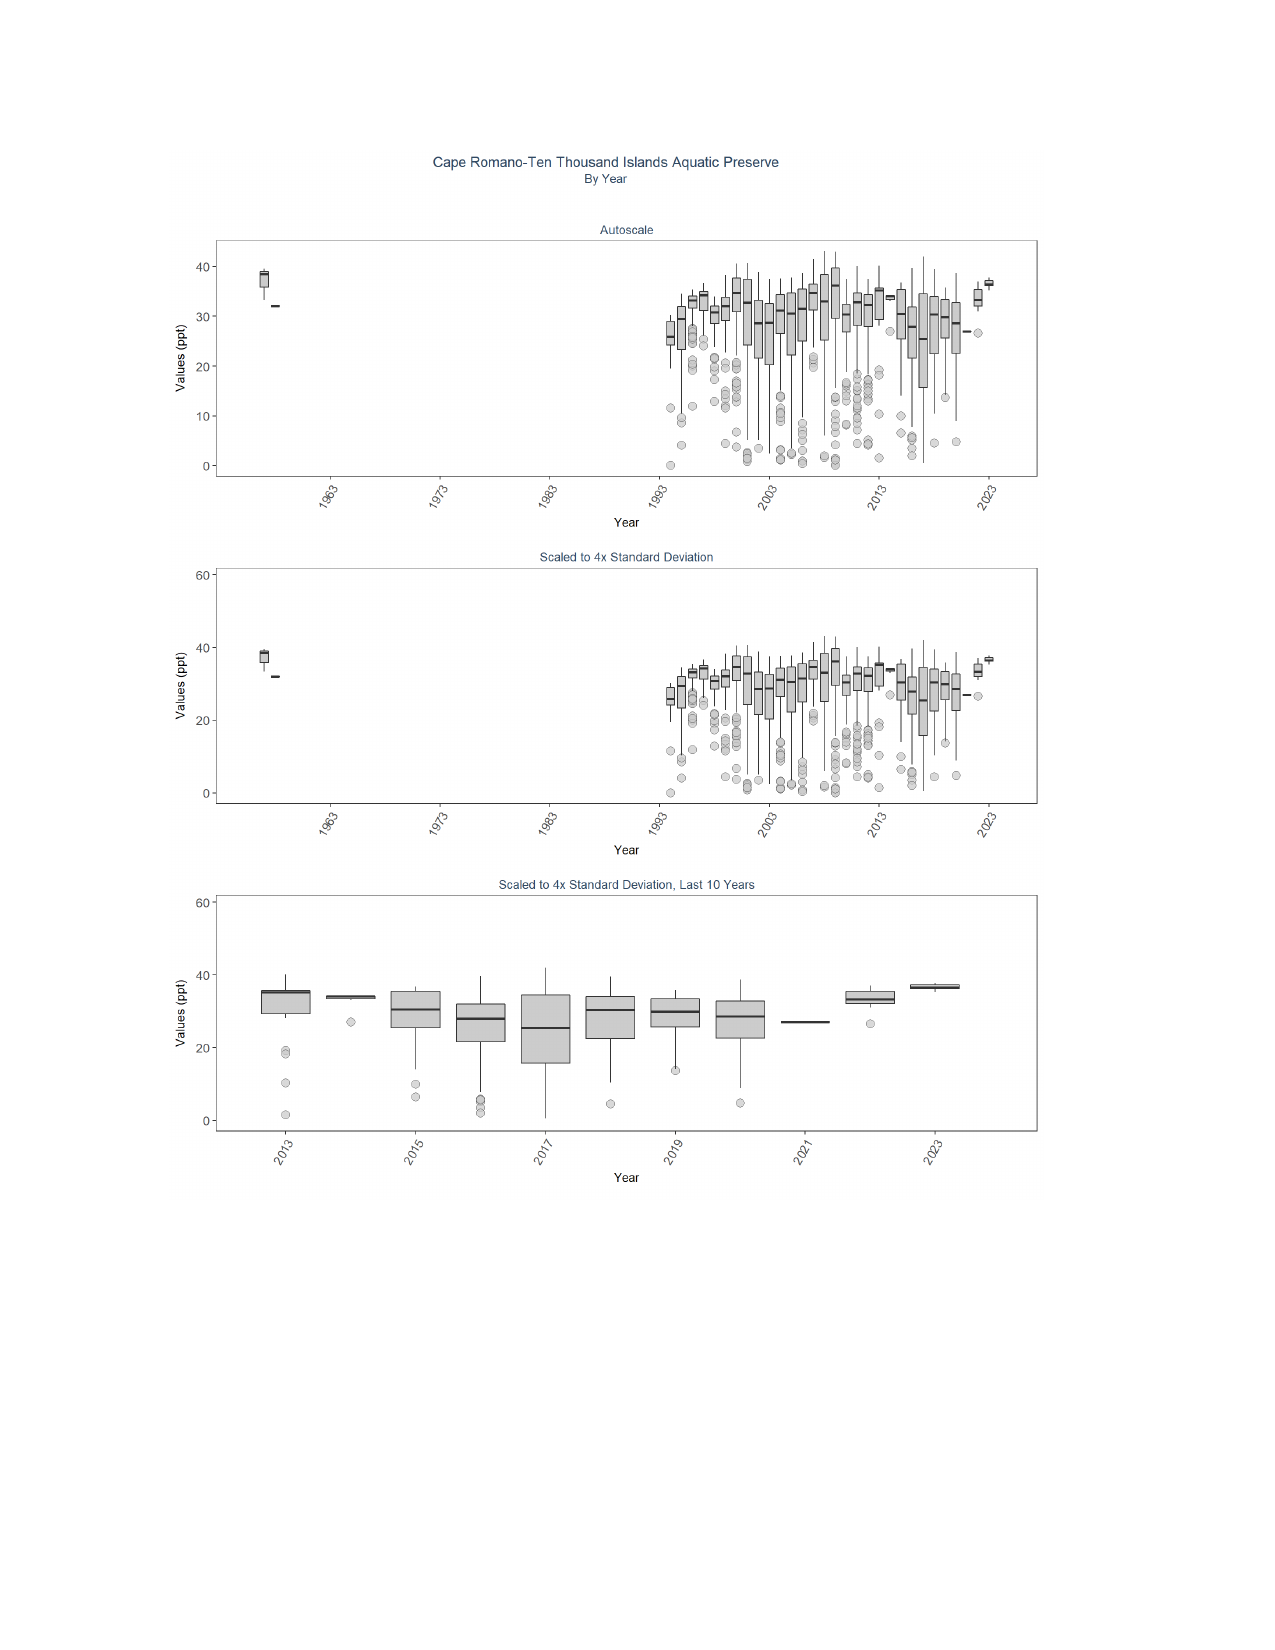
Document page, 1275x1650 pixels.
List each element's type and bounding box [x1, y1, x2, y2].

picture [168, 150, 1044, 1200]
